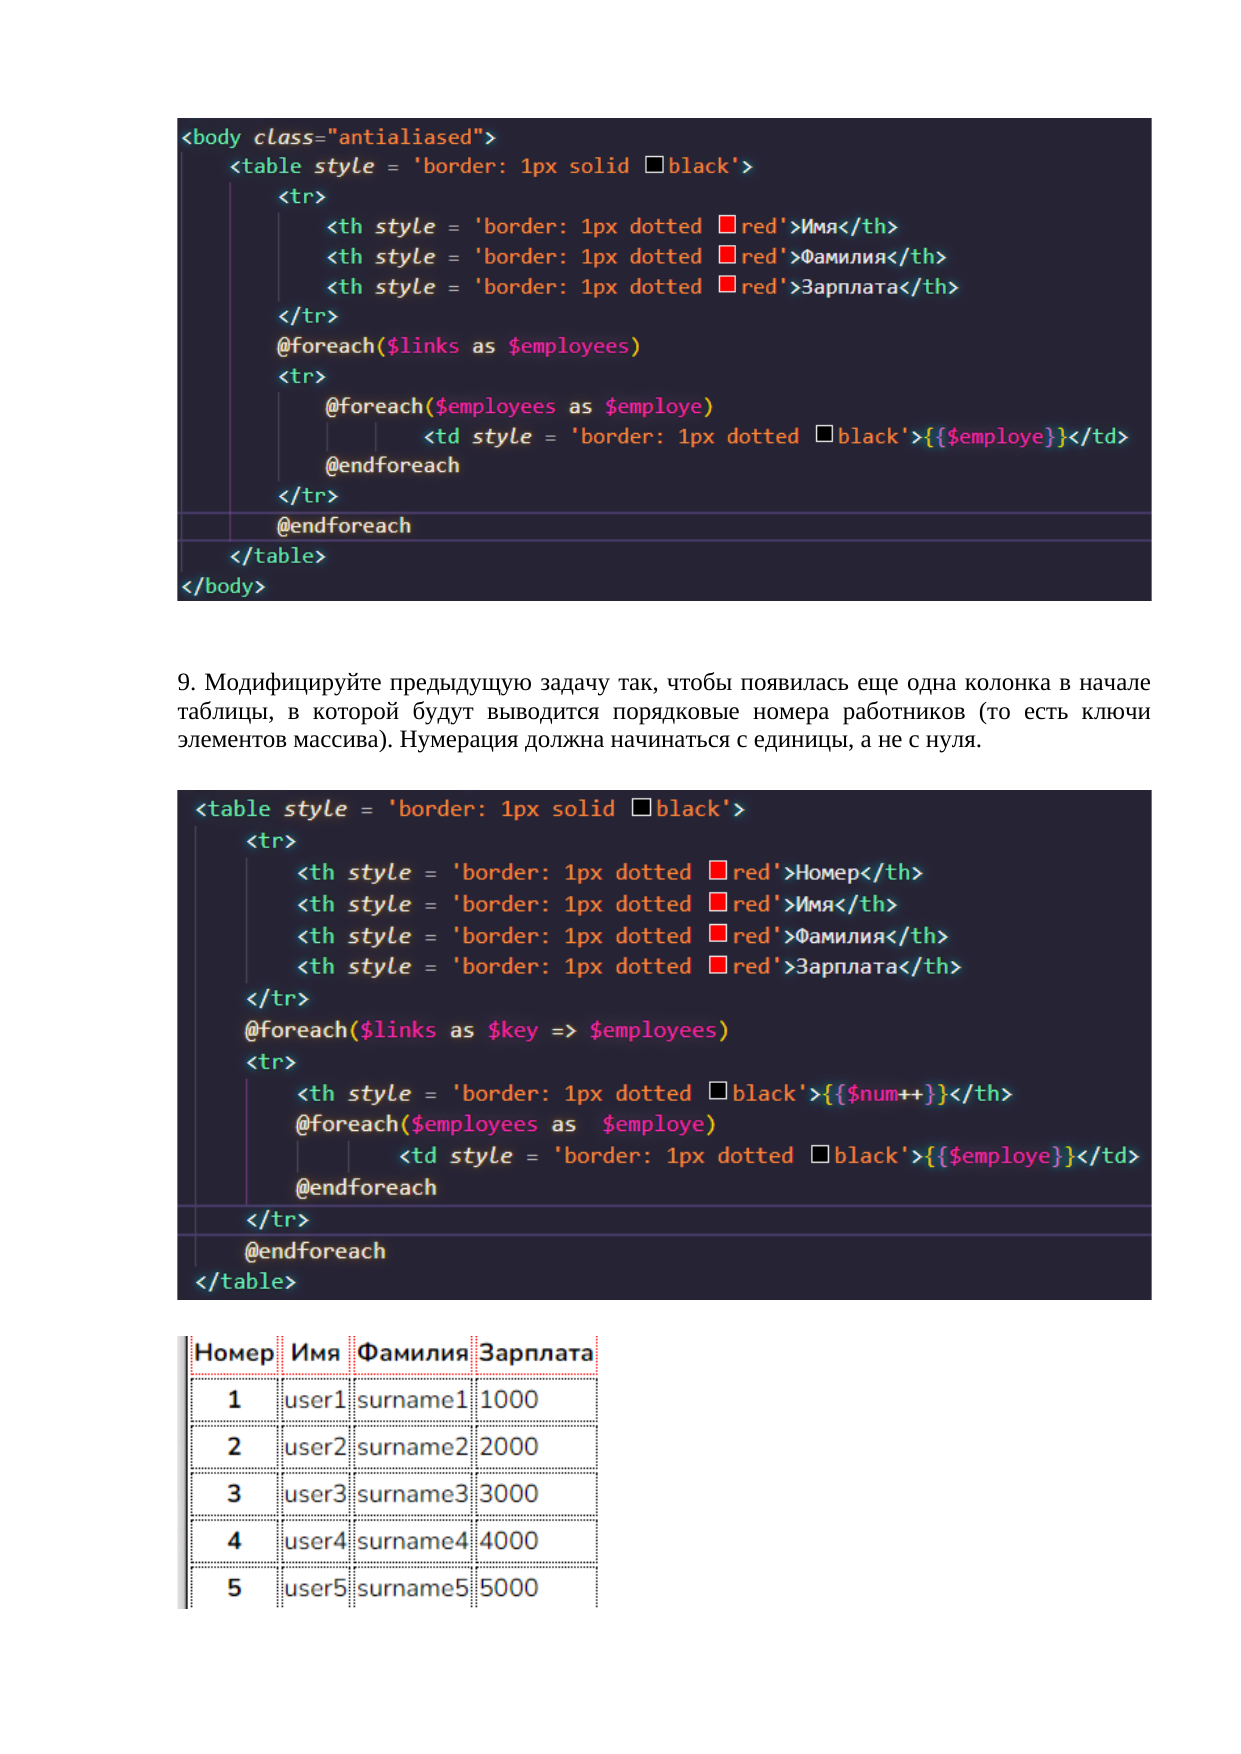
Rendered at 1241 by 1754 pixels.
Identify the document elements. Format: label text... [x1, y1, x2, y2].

text 9. Модифицируйте предыдущую задачу так, чтобы появилась еще одна колонка в начале таблицы, в которой будут выводится порядковые номера работников (то есть ключи элементов массива). Нумерация должна начинаться с единицы, а не с нуля. [177, 667, 1152, 753]
picture [177, 118, 1152, 601]
picture [177, 790, 1152, 1300]
picture [177, 1336, 601, 1609]
